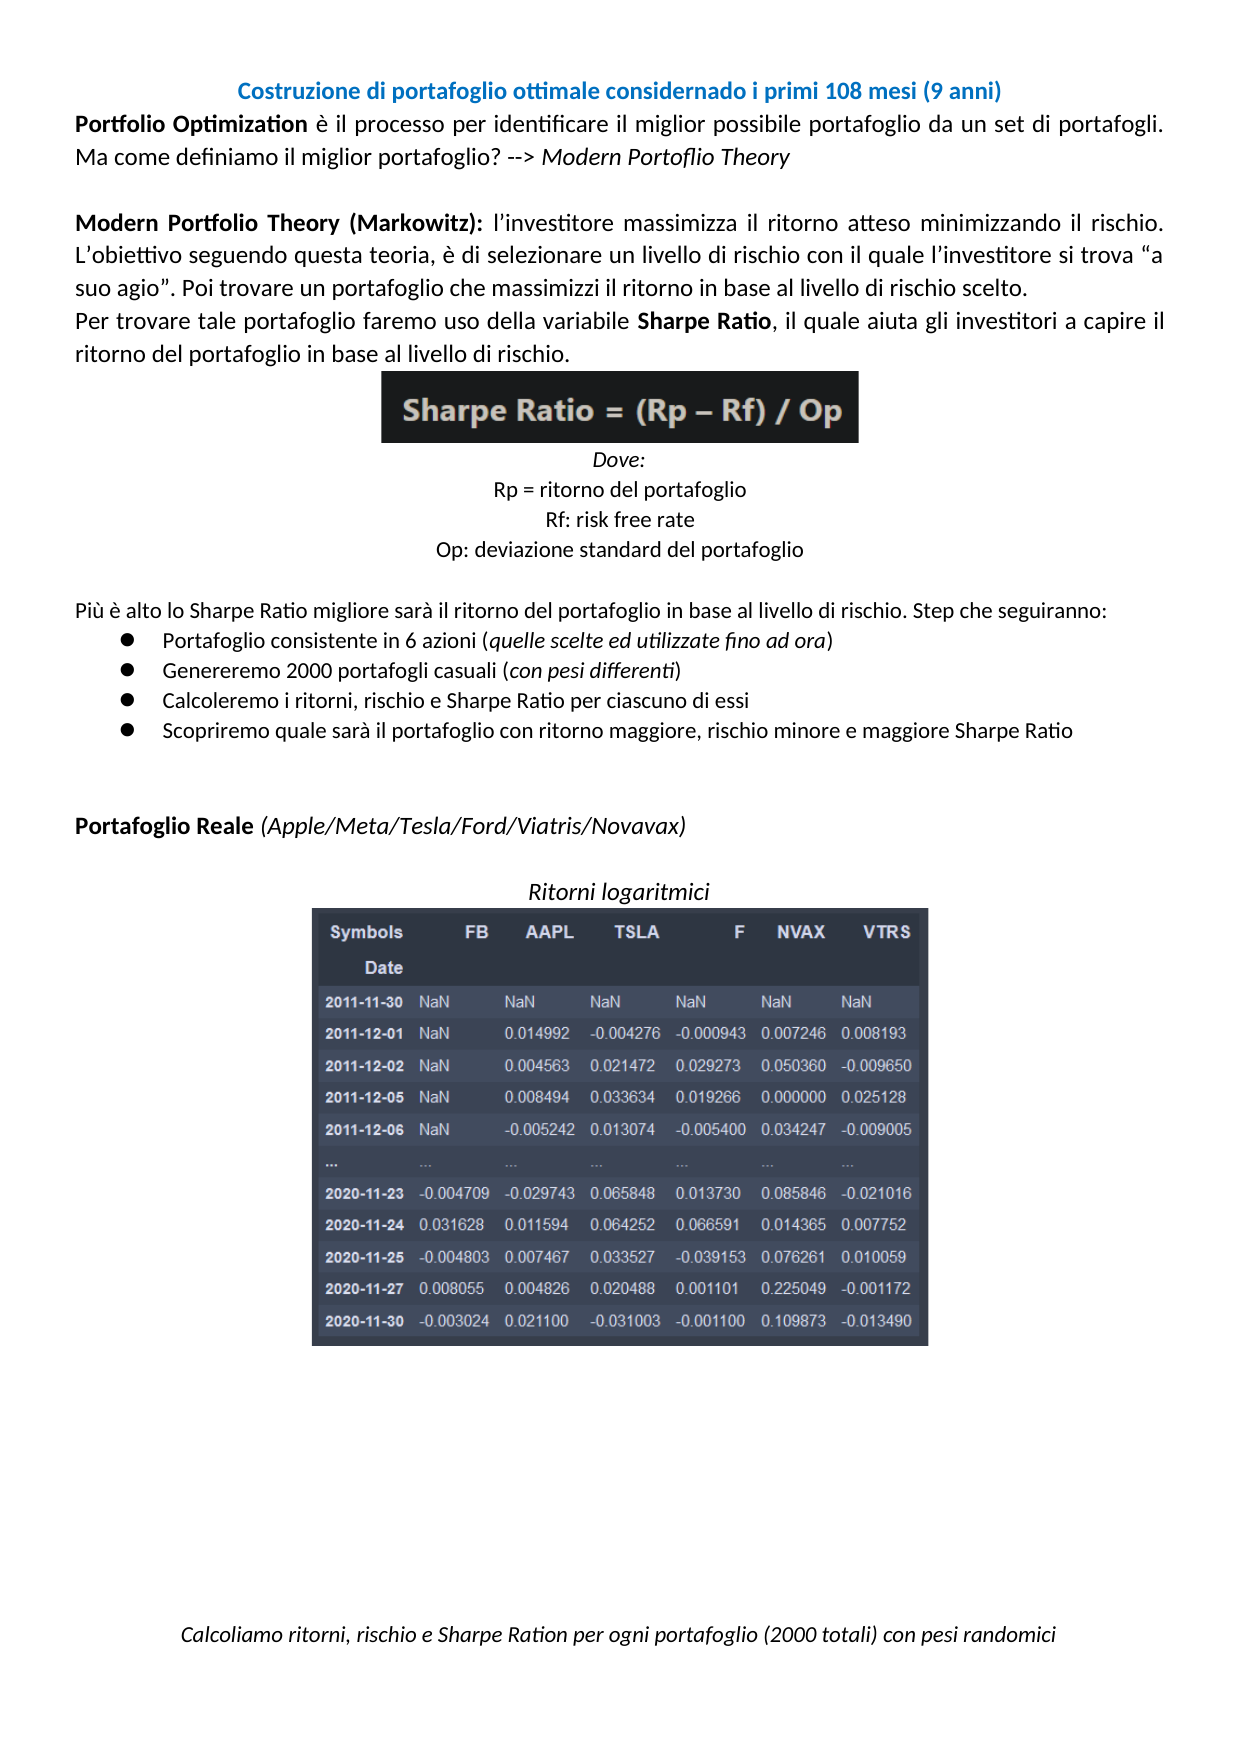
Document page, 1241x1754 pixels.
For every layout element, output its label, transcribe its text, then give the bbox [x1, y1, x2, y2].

list Più è alto lo Sharpe Ratio migliore sarà il ritorno del portafoglio in base al livello di rischio. Step che seguiranno: [75, 596, 1165, 624]
list Genereremo 2000 portafogli casuali (con pesi differenti) [119, 656, 1165, 684]
picture [381, 371, 859, 443]
list Calcoliamo ritorni, rischio e Sharpe Ration per ogni portafoglio (2000 totali) con pesi randomici [75, 1620, 1165, 1648]
list Portafoglio Reale (Apple/Meta/Tesla/Ford/Viatris/Novavax) [75, 810, 1165, 840]
list Rf: risk free rate [75, 505, 1165, 533]
list Modern Portfolio Theory (Markowitz): l’investitore massimizza il ritorno atteso minimizzando il rischio. L’obiettivo seguendo questa teoria, è di selezionare un livello di rischio con il quale l’investitore si trova “a suo agio”. Poi trovare un portafoglio che massimizzi il ritorno in base al livello di rischio scelto. [75, 207, 1165, 303]
list Portfolio Optimization è il processo per identificare il miglior possibile portafoglio da un set di portafogli. Ma come definiamo il miglior portafoglio? --> Modern Portoflio Theory [75, 108, 1165, 171]
list Portafoglio consistente in 6 azioni (quelle scelte ed utilizzate fino ad ora) [119, 626, 1165, 654]
list Per trovare tale portafoglio faremo uso della variabile Sharpe Ratio, il quale aiuta gli investitori a capire il ritorno del portafoglio in base al livello di rischio. [75, 305, 1165, 369]
list Rp = ritorno del portafoglio [75, 475, 1165, 503]
list Scopriremo quale sarà il portafoglio con ritorno maggiore, rischio minore e maggiore Sharpe Ratio [119, 717, 1165, 744]
list Op: deviazione standard del portafoglio [75, 535, 1165, 563]
list Calcoleremo i ritorni, rischio e Sharpe Ratio per ciascuno di essi [119, 686, 1165, 714]
list Costruzione di portafoglio ottimale considernado i primi 108 mesi (9 anni) [75, 75, 1165, 106]
list Ritorni logaritmici [75, 876, 1165, 906]
picture [311, 908, 929, 1346]
list Dove: [75, 445, 1165, 473]
